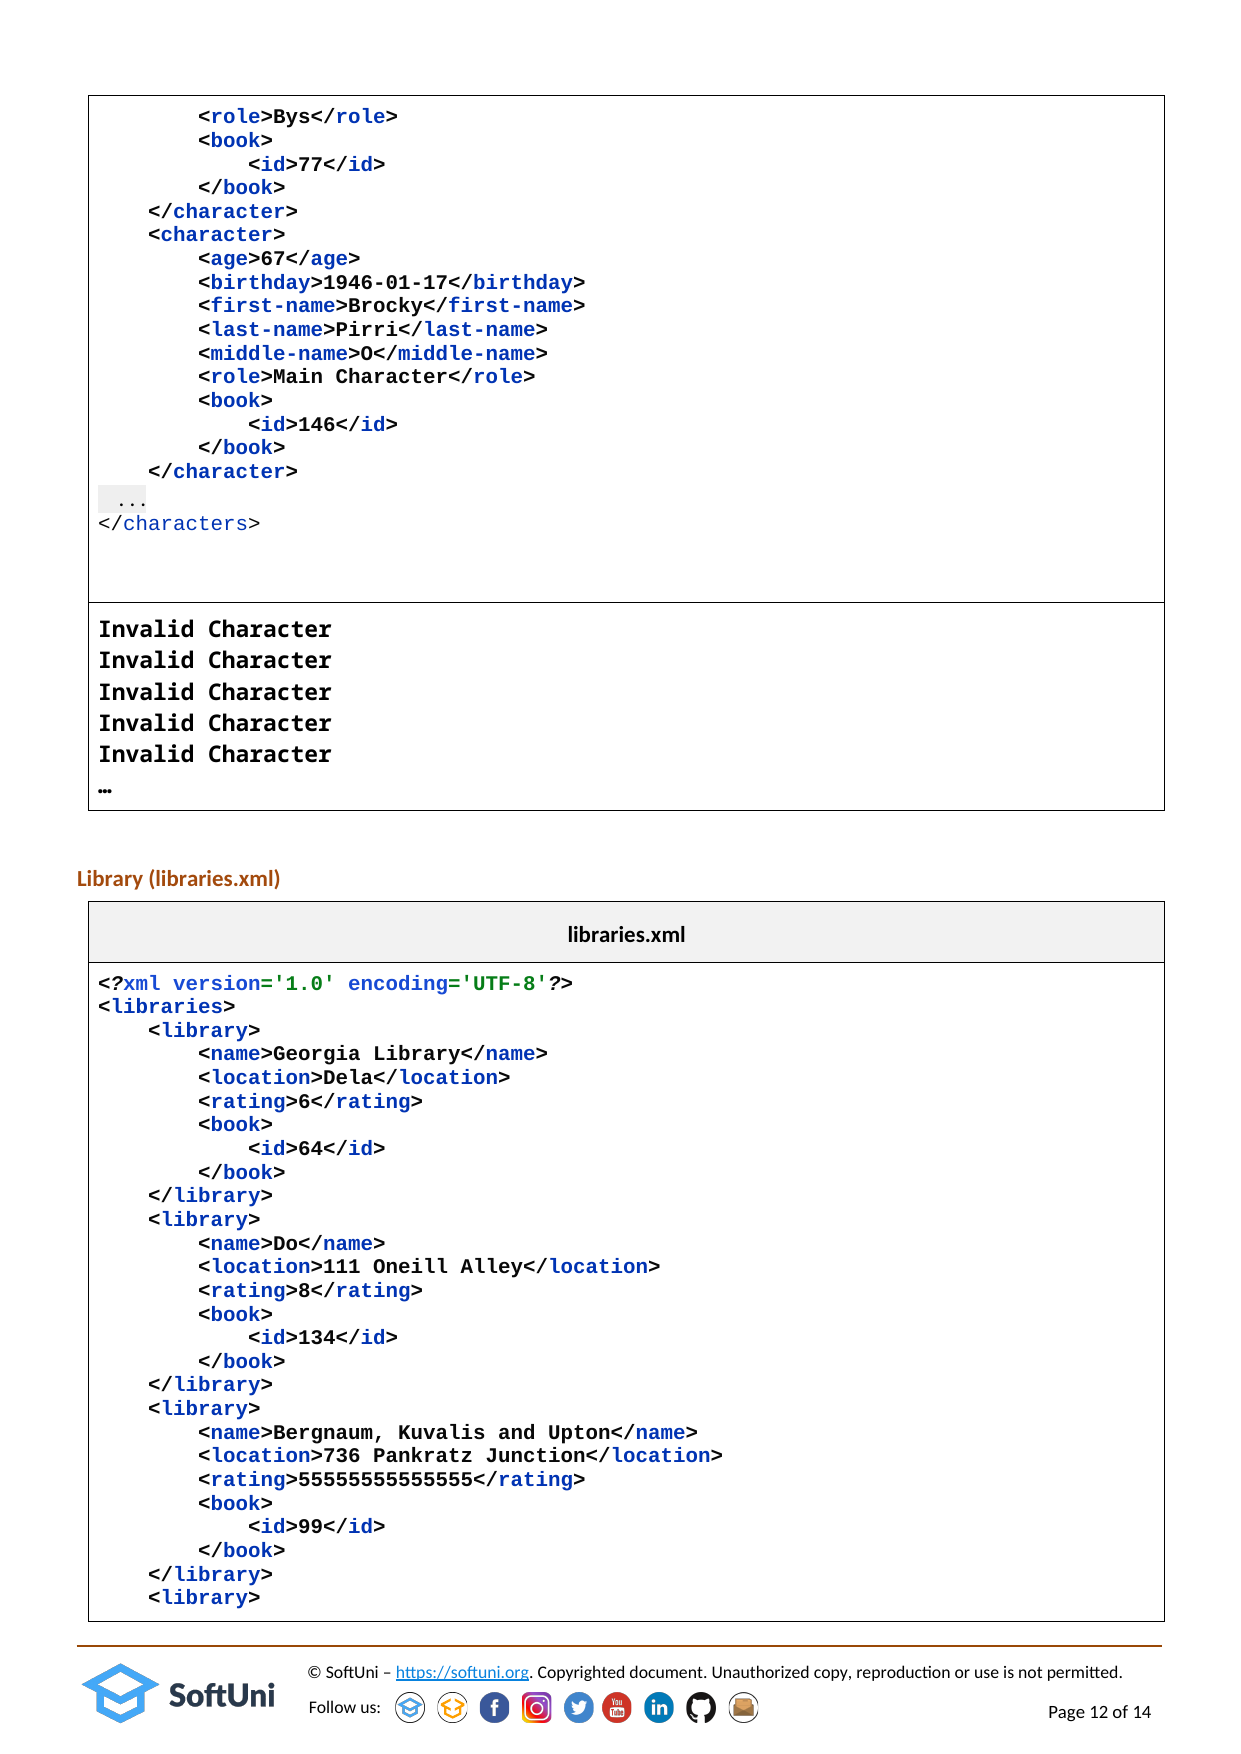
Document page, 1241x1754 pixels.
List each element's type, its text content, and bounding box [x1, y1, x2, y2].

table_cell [89, 96, 1164, 602]
picture [564, 1692, 594, 1723]
picture [644, 1692, 653, 1701]
picture [437, 1692, 468, 1723]
picture [522, 1692, 552, 1723]
picture [602, 1692, 632, 1723]
picture [728, 1692, 759, 1723]
picture [665, 1692, 674, 1701]
picture [395, 1692, 425, 1723]
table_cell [89, 963, 1164, 1621]
picture [75, 1658, 281, 1729]
table_cell Invalid Character Invalid Character Invalid Character Invalid Character Invalid Character … [89, 603, 1164, 810]
picture [479, 1692, 510, 1723]
picture [665, 1714, 674, 1723]
picture [686, 1692, 716, 1723]
picture [644, 1714, 653, 1723]
subtitle Library (libraries.xml) [77, 864, 1163, 892]
picture [658, 1705, 667, 1714]
table_header libraries.xml [89, 902, 1164, 962]
